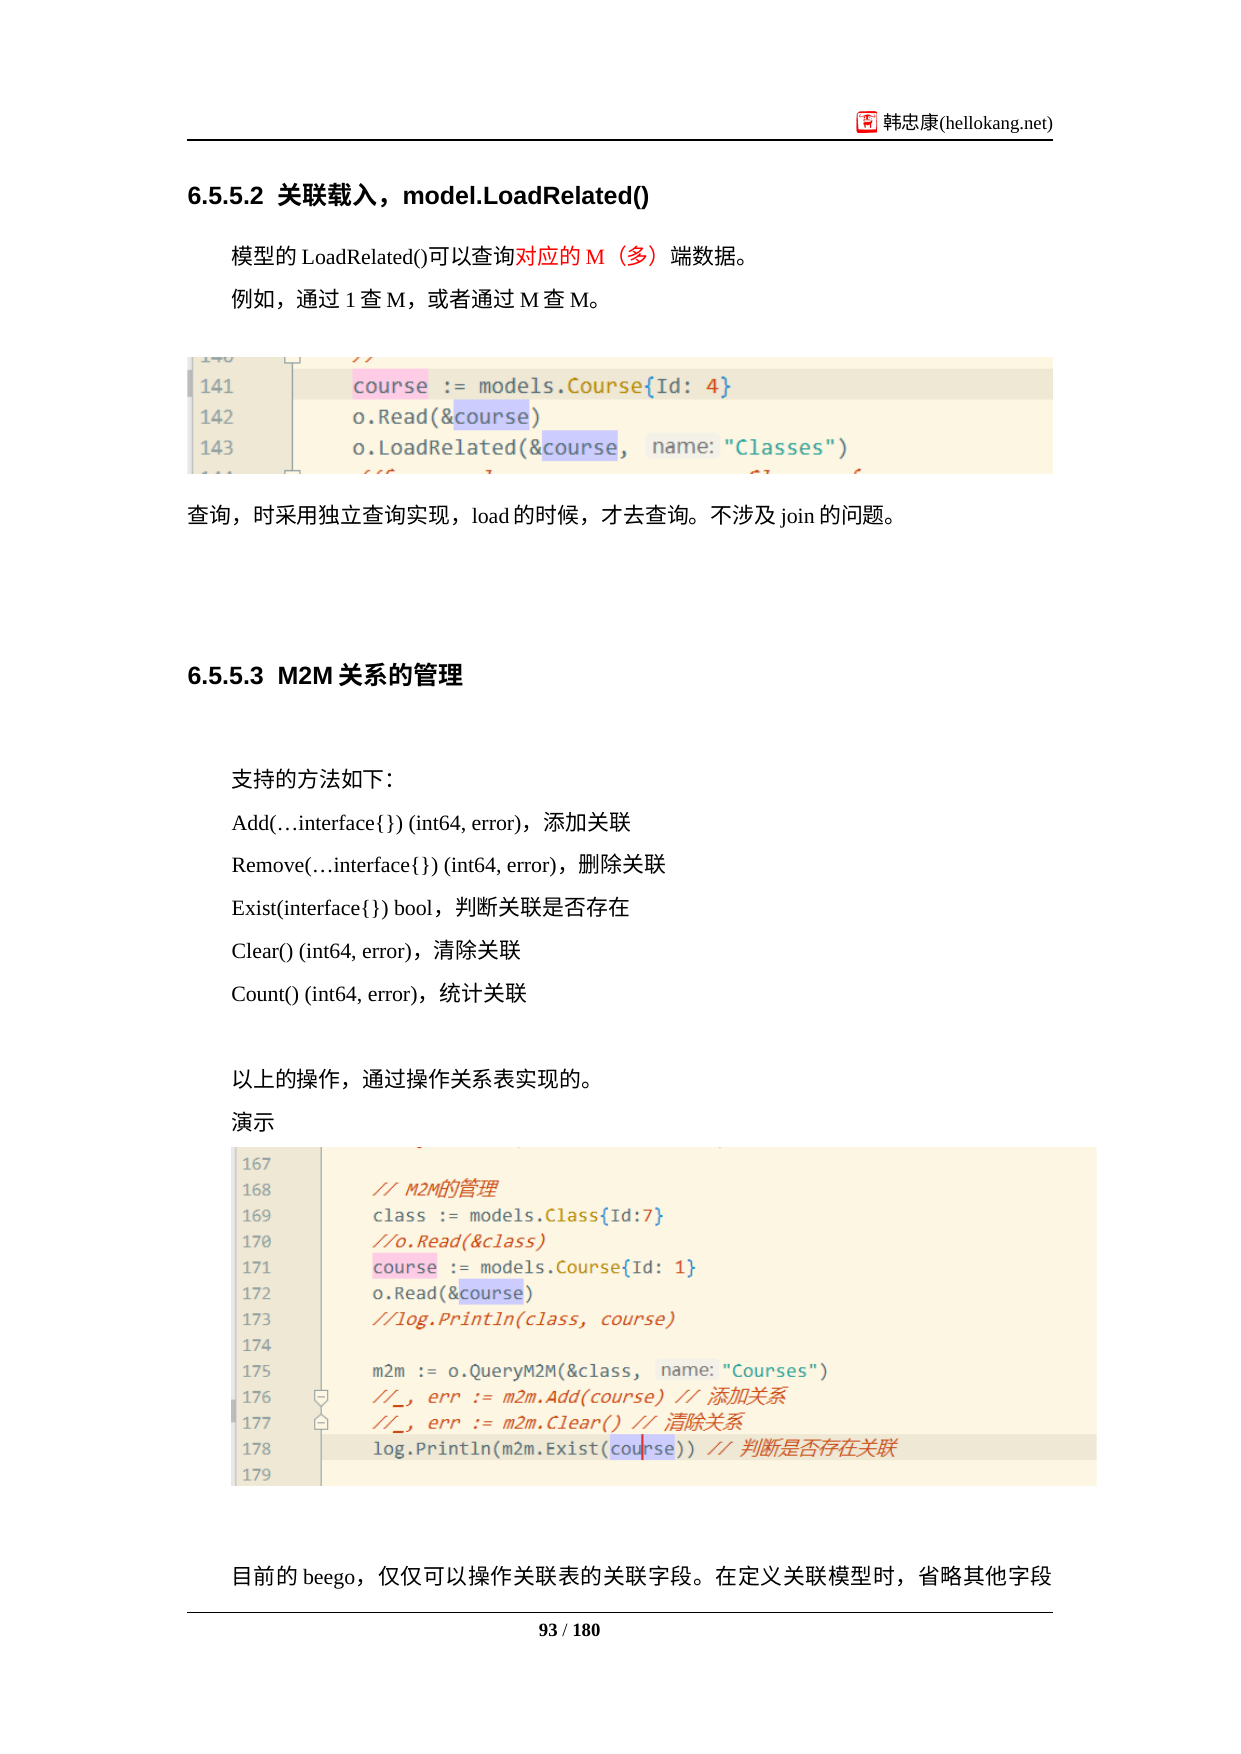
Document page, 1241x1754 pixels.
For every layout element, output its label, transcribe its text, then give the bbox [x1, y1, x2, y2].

picture [231, 1147, 1097, 1486]
text 例如，通过1查M，或者通过M查M。 [187, 282, 1053, 314]
subtitle M2M关系的管理 [187, 641, 1053, 706]
subtitle 关联载入，model.LoadRelated() [187, 161, 1053, 226]
text Add(…interface{}) (int64, error)，添加关联 [187, 804, 1053, 837]
picture [856, 111, 878, 133]
text 以上的操作，通过操作关系表实现的。 [187, 1062, 1053, 1094]
text 模型的LoadRelated()可以查询对应的M（多）端数据。 [187, 239, 1053, 271]
text 演示 [187, 1104, 1053, 1137]
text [187, 1558, 1053, 1591]
text Exist(interface{}) bool，判断关联是否存在 [187, 890, 1053, 922]
text 支持的方法如下： [187, 761, 1053, 794]
picture [187, 357, 1053, 474]
text Remove(…interface{}) (int64, error)，删除关联 [187, 847, 1053, 879]
text Clear() (int64, error)，清除关联 [187, 933, 1053, 965]
text Count() (int64, error)，统计关联 [187, 976, 1053, 1008]
text 查询，时采用独立查询实现，load的时候，才去查询。不涉及join的问题。 [187, 497, 1053, 530]
